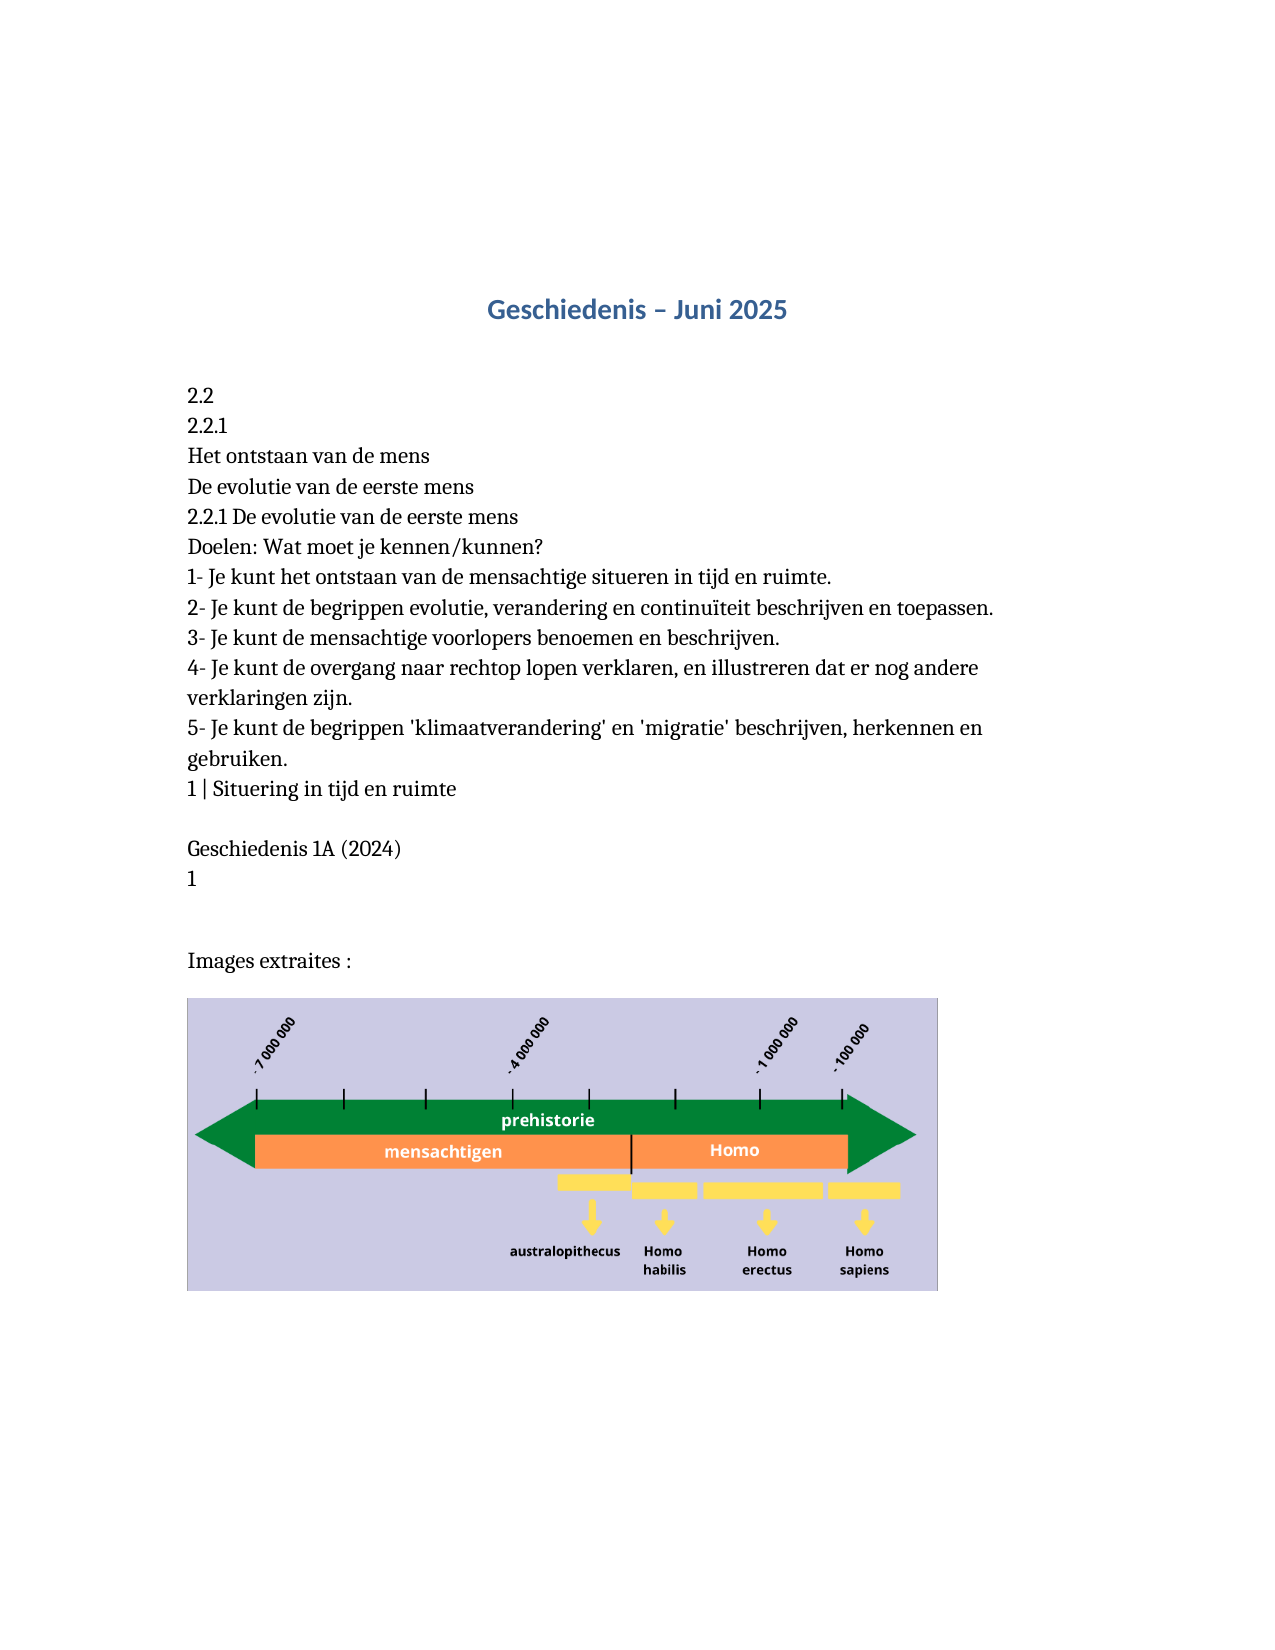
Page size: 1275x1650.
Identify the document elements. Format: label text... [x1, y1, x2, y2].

text Images extraites : [187, 947, 1087, 974]
text 2.2 2.2.1 Het ontstaan van de mens De evolutie van de eerste mens 2.2.1 De evolutie van de eerste mens Doelen: Wat moet je kennen/kunnen? 1- Je kunt het ontstaan van de mensachtige situeren in tijd en ruimte. 2- Je kunt de begrippen evolutie, verandering en continuïteit beschrijven en toepassen. 3- Je kunt de mensachtige voorlopers benoemen en beschrijven. 4- Je kunt de overgang naar rechtop lopen verklaren, en illustreren dat er nog andere verklaringen zijn. 5- Je kunt de begrippen 'klimaatverandering' en 'migratie' beschrijven, herkennen en gebruiken. 1 | Situering in tijd en ruimte Geschiedenis 1A (2024) 1 [187, 383, 1087, 923]
subtitle Geschiedenis – Juni 2025 [187, 291, 1087, 327]
picture [187, 998, 938, 1291]
